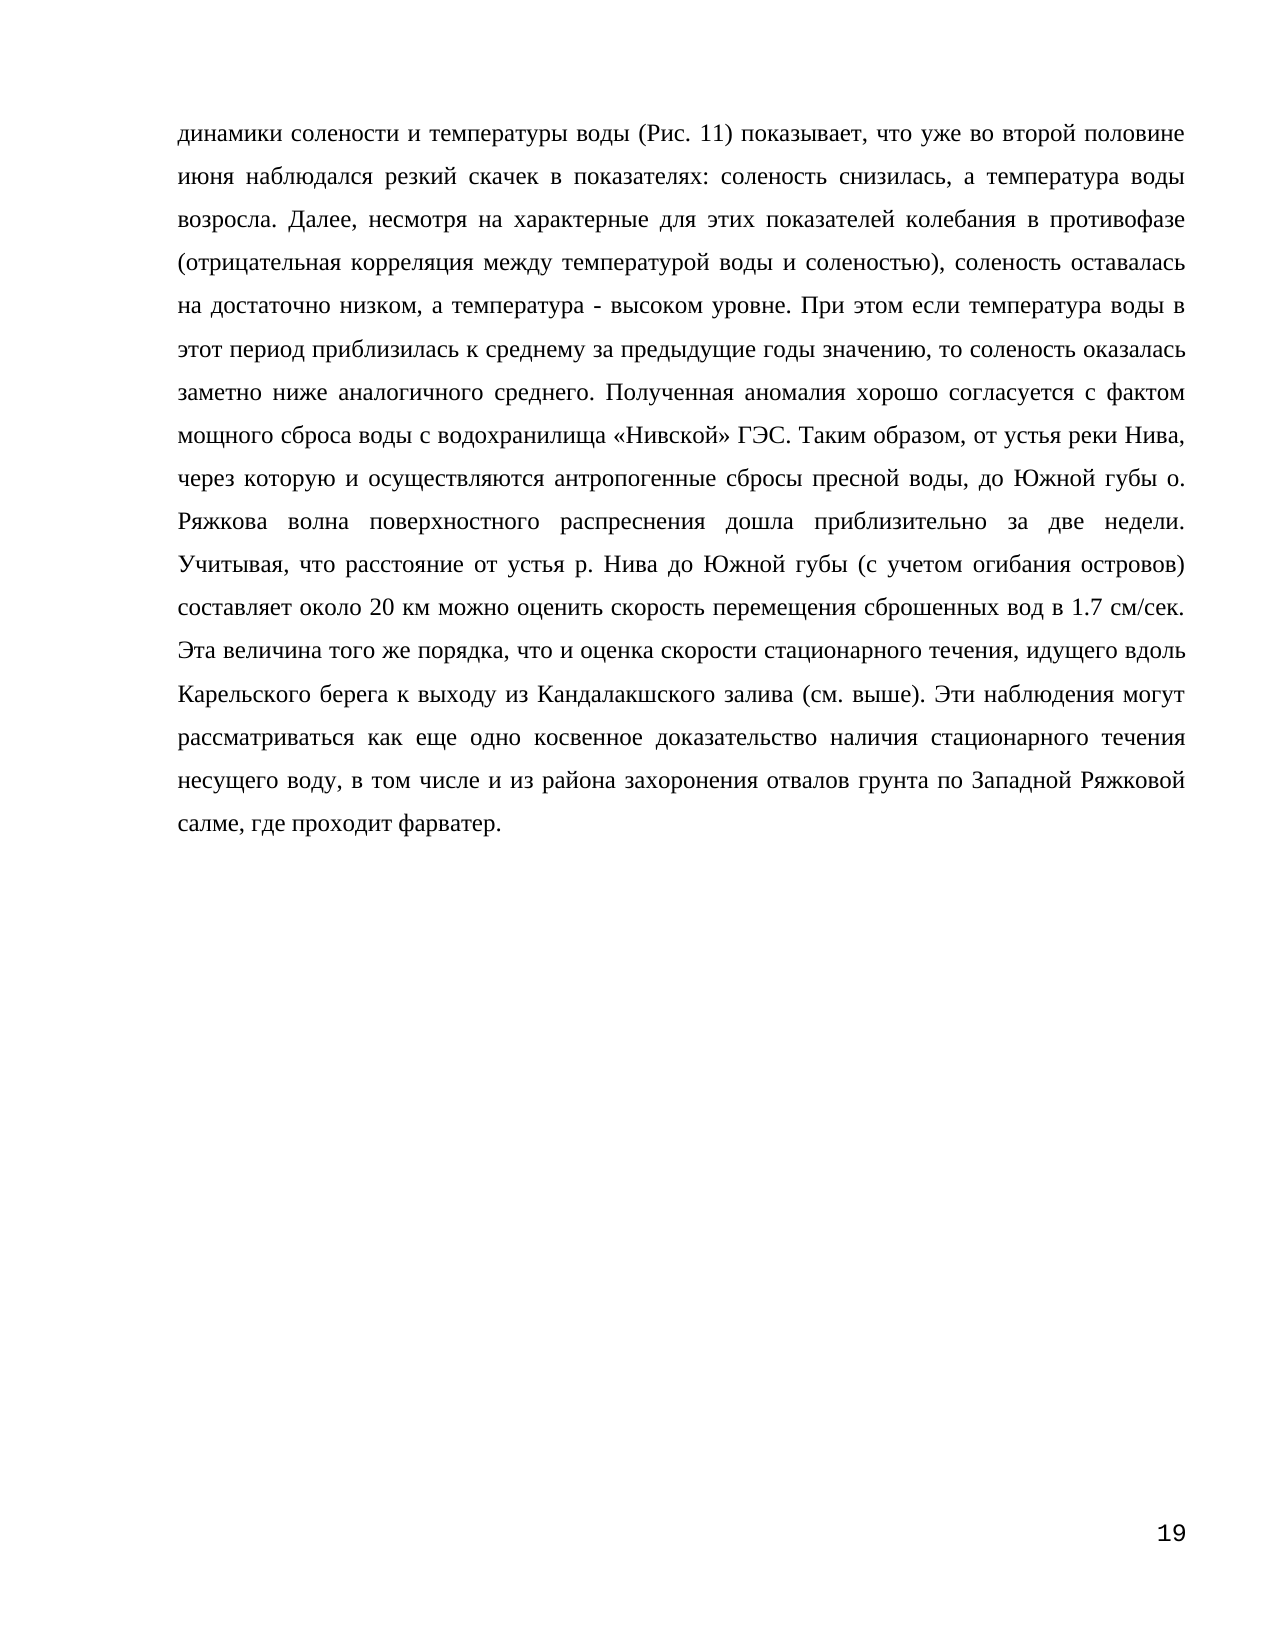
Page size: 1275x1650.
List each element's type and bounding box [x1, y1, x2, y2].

text [177, 118, 1186, 837]
